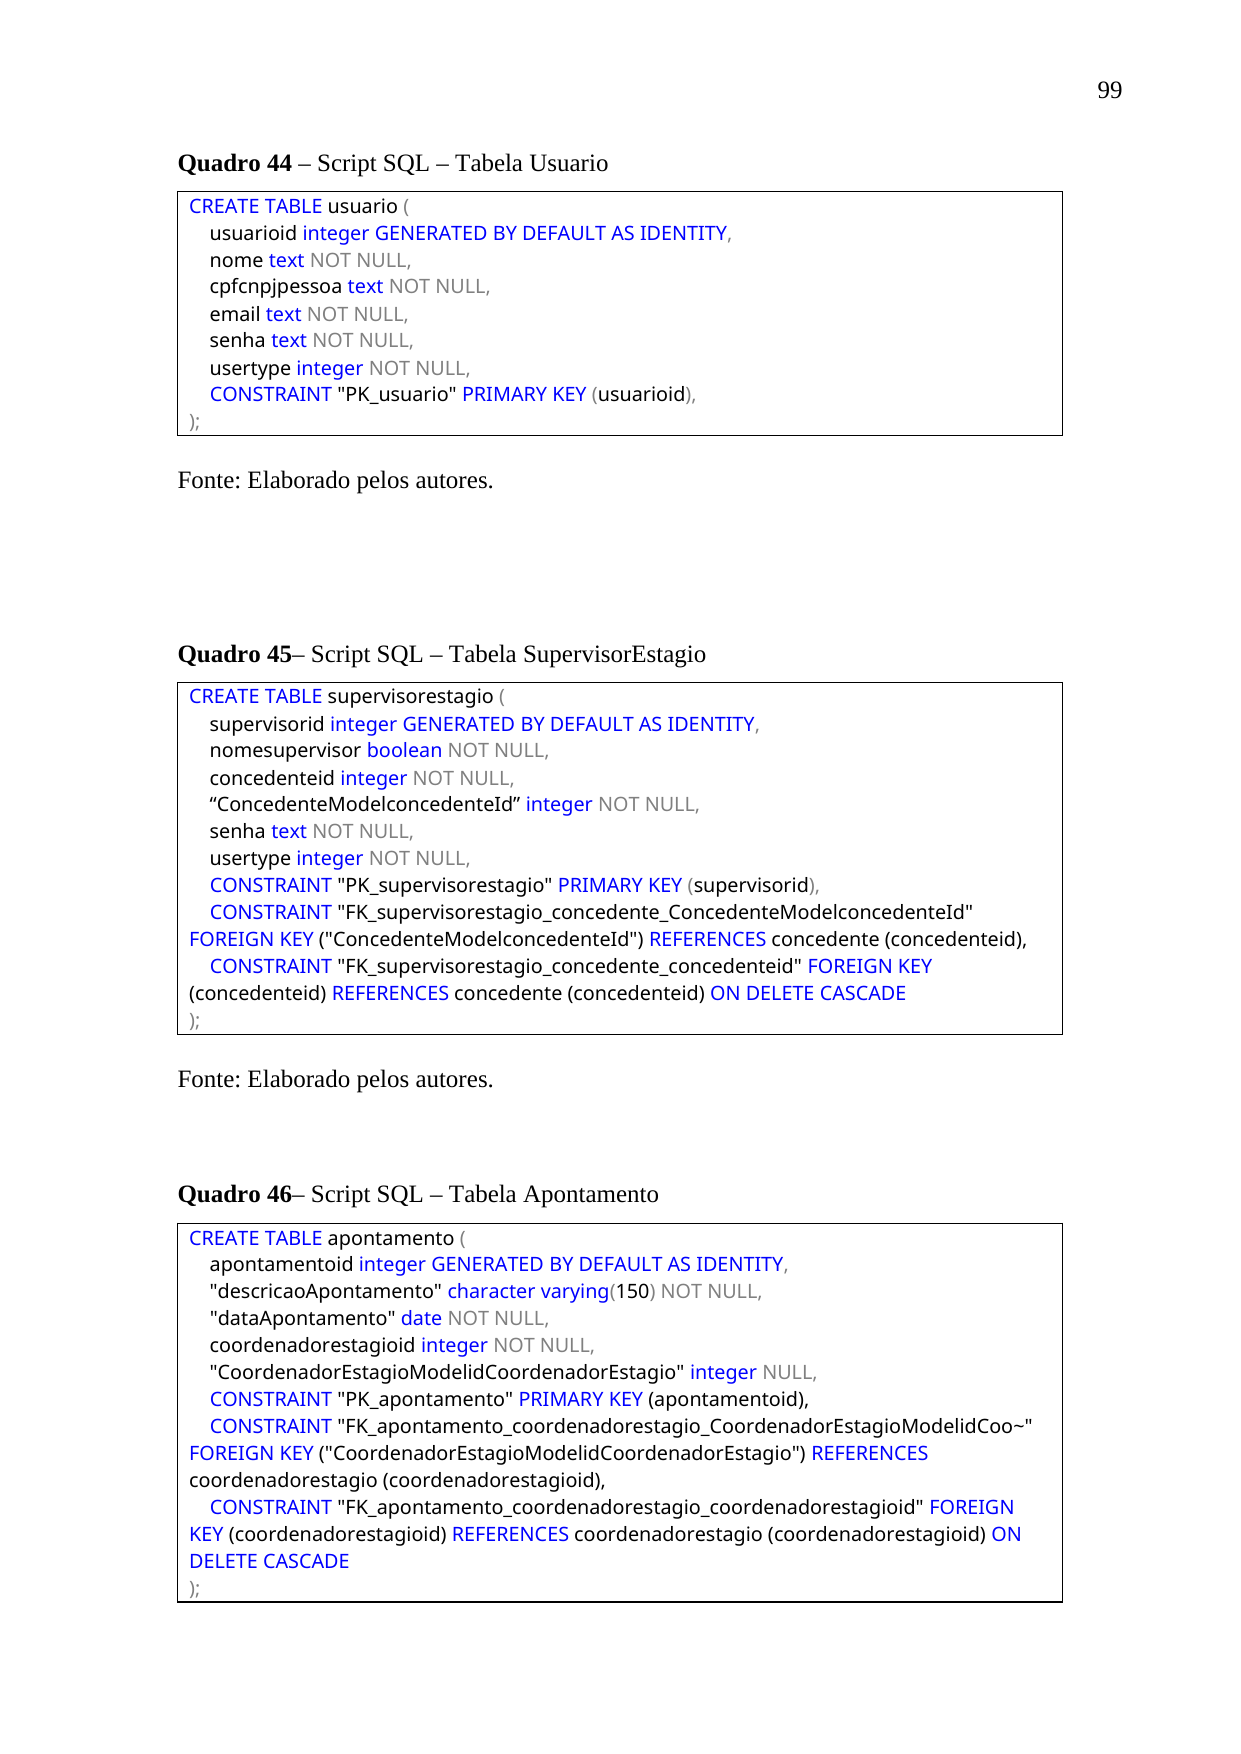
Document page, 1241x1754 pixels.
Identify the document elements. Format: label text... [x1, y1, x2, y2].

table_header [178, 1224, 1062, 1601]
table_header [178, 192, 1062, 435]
text Fonte: Elaborado pelos autores. [177, 1064, 1122, 1092]
text Quadro 45– Script SQL – Tabela SupervisorEstagio [177, 639, 1122, 667]
text Quadro 44 – Script SQL – Tabela Usuario [177, 148, 1122, 176]
text Quadro 46– Script SQL – Tabela Apontamento [177, 1179, 1122, 1208]
text Fonte: Elaborado pelos autores. [177, 465, 1122, 494]
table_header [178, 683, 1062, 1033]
